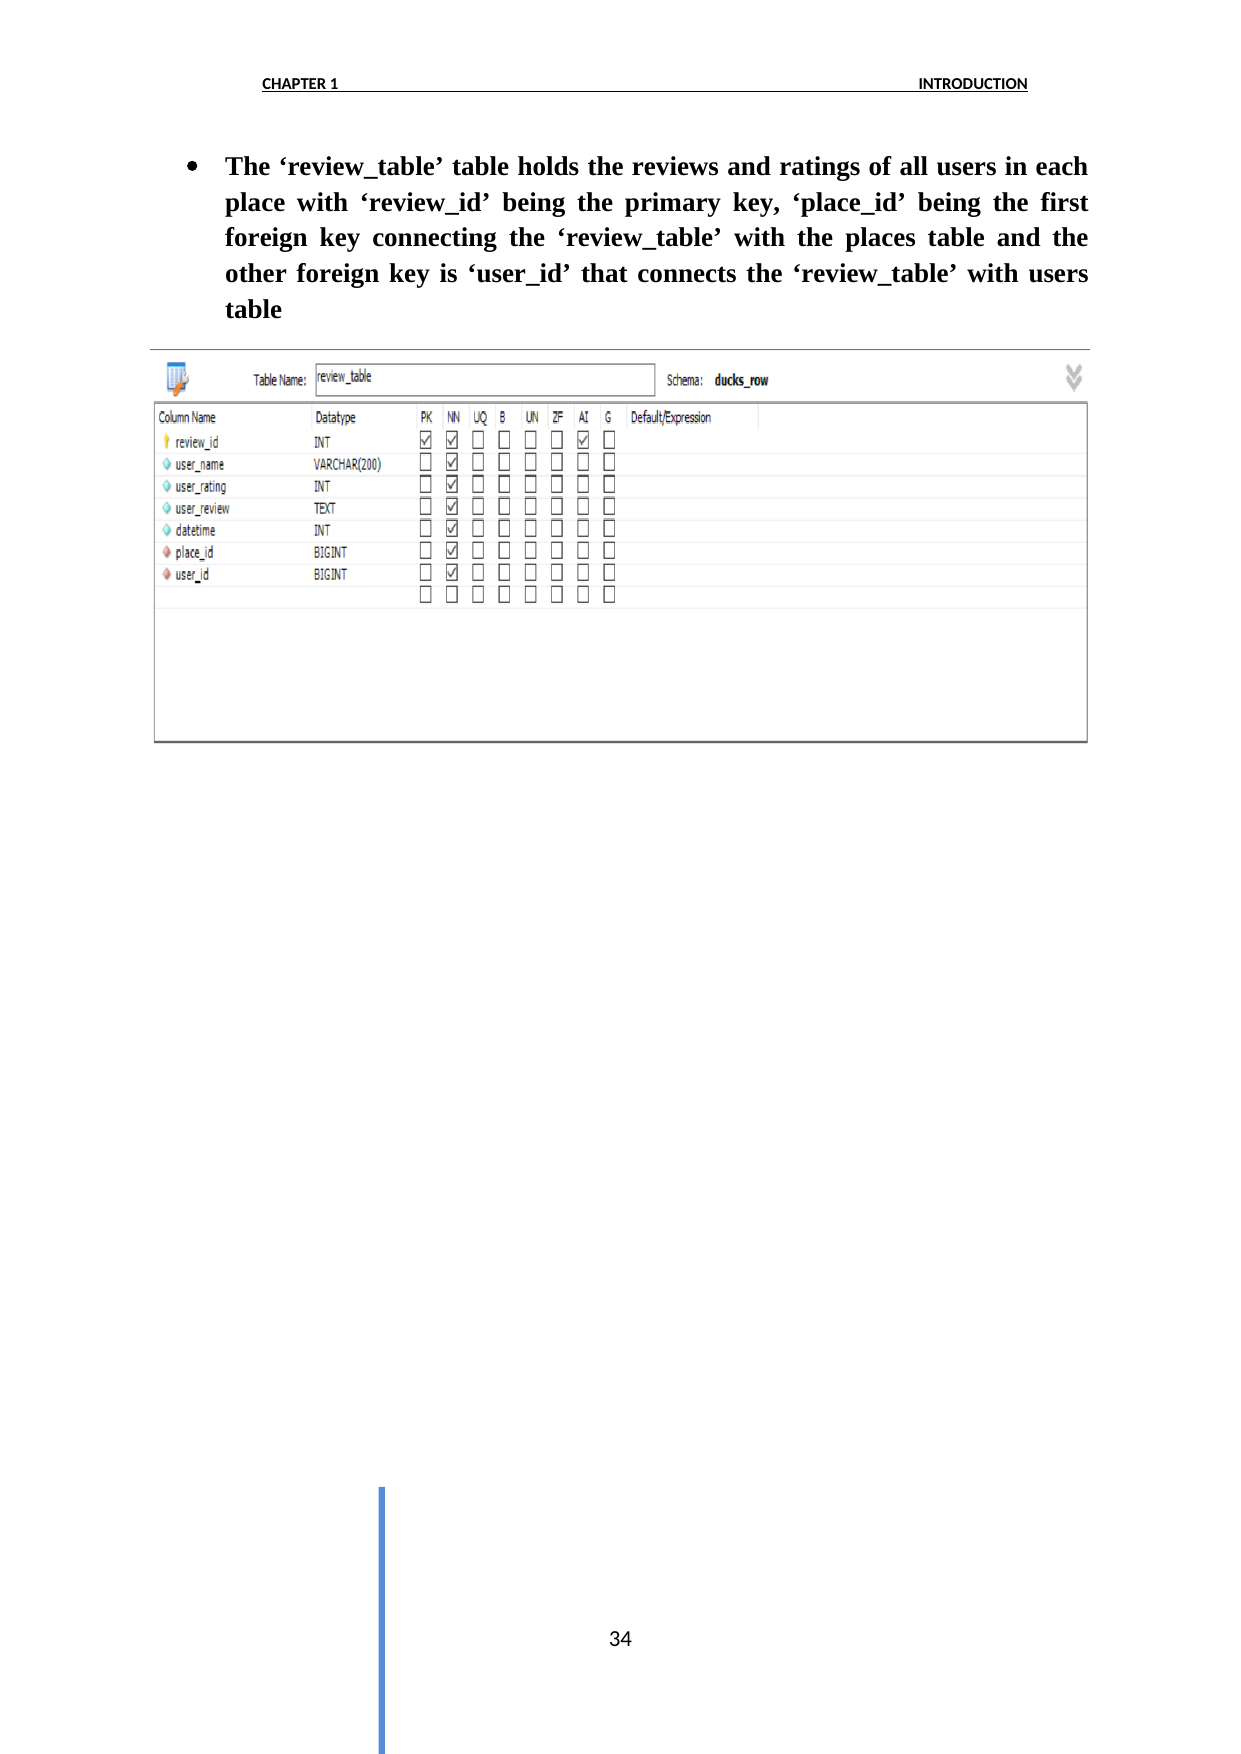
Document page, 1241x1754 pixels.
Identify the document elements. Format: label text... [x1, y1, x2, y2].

picture [150, 349, 1090, 753]
list The ‘review_table’ table holds the reviews and ratings of all users in each place with ‘review_id’ being the primary key, ‘place_id’ being the first foreign key connecting the ‘review_table’ with the places table and the other foreign key is ‘user_id’ that connects the ‘review_table’ with users table [187, 150, 1090, 324]
